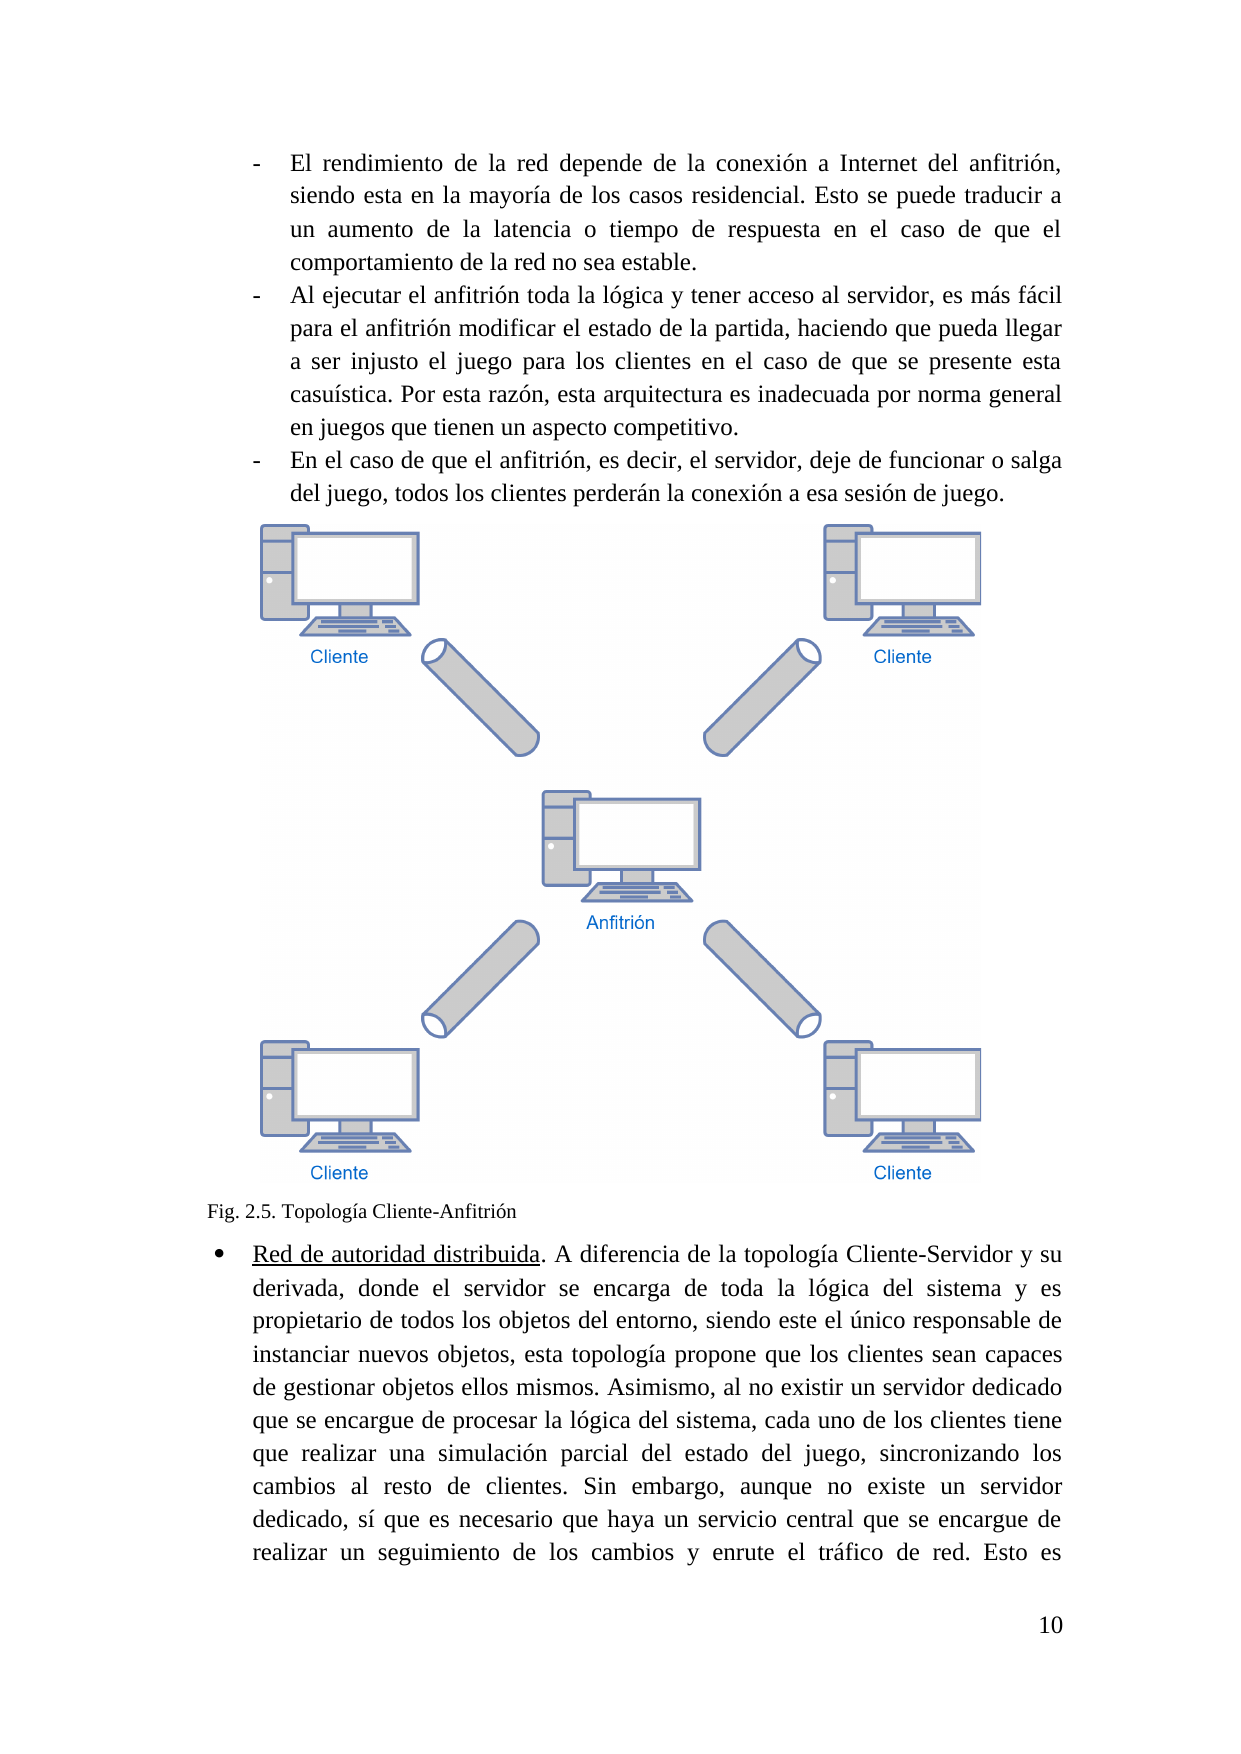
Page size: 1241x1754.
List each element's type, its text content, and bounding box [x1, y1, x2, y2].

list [215, 1239, 1063, 1566]
list El rendimiento de la red depende de la conexión a Internet del anfitrión, siendo esta en la mayoría de los casos residencial. Esto se puede traducir a un aumento de la latencia o tiempo de respuesta en el caso de que el comportamiento de la red no sea estable. [252, 148, 1063, 275]
list En el caso de que el anfitrión, es decir, el servidor, deje de funcionar o salga del juego, todos los clientes perderán la conexión a esa sesión de juego. [252, 445, 1063, 507]
text Fig. 2.5. Topología Cliente-Anfitrión [177, 1199, 1063, 1223]
picture [259, 523, 982, 1183]
list Al ejecutar el anfitrión toda la lógica y tener acceso al servidor, es más fácil para el anfitrión modificar el estado de la partida, haciendo que pueda llegar a ser injusto el juego para los clientes en el caso de que se presente esta casuística. Por esta razón, esta arquitectura es inadecuada por norma general en juegos que tienen un aspecto competitivo. [252, 280, 1063, 441]
